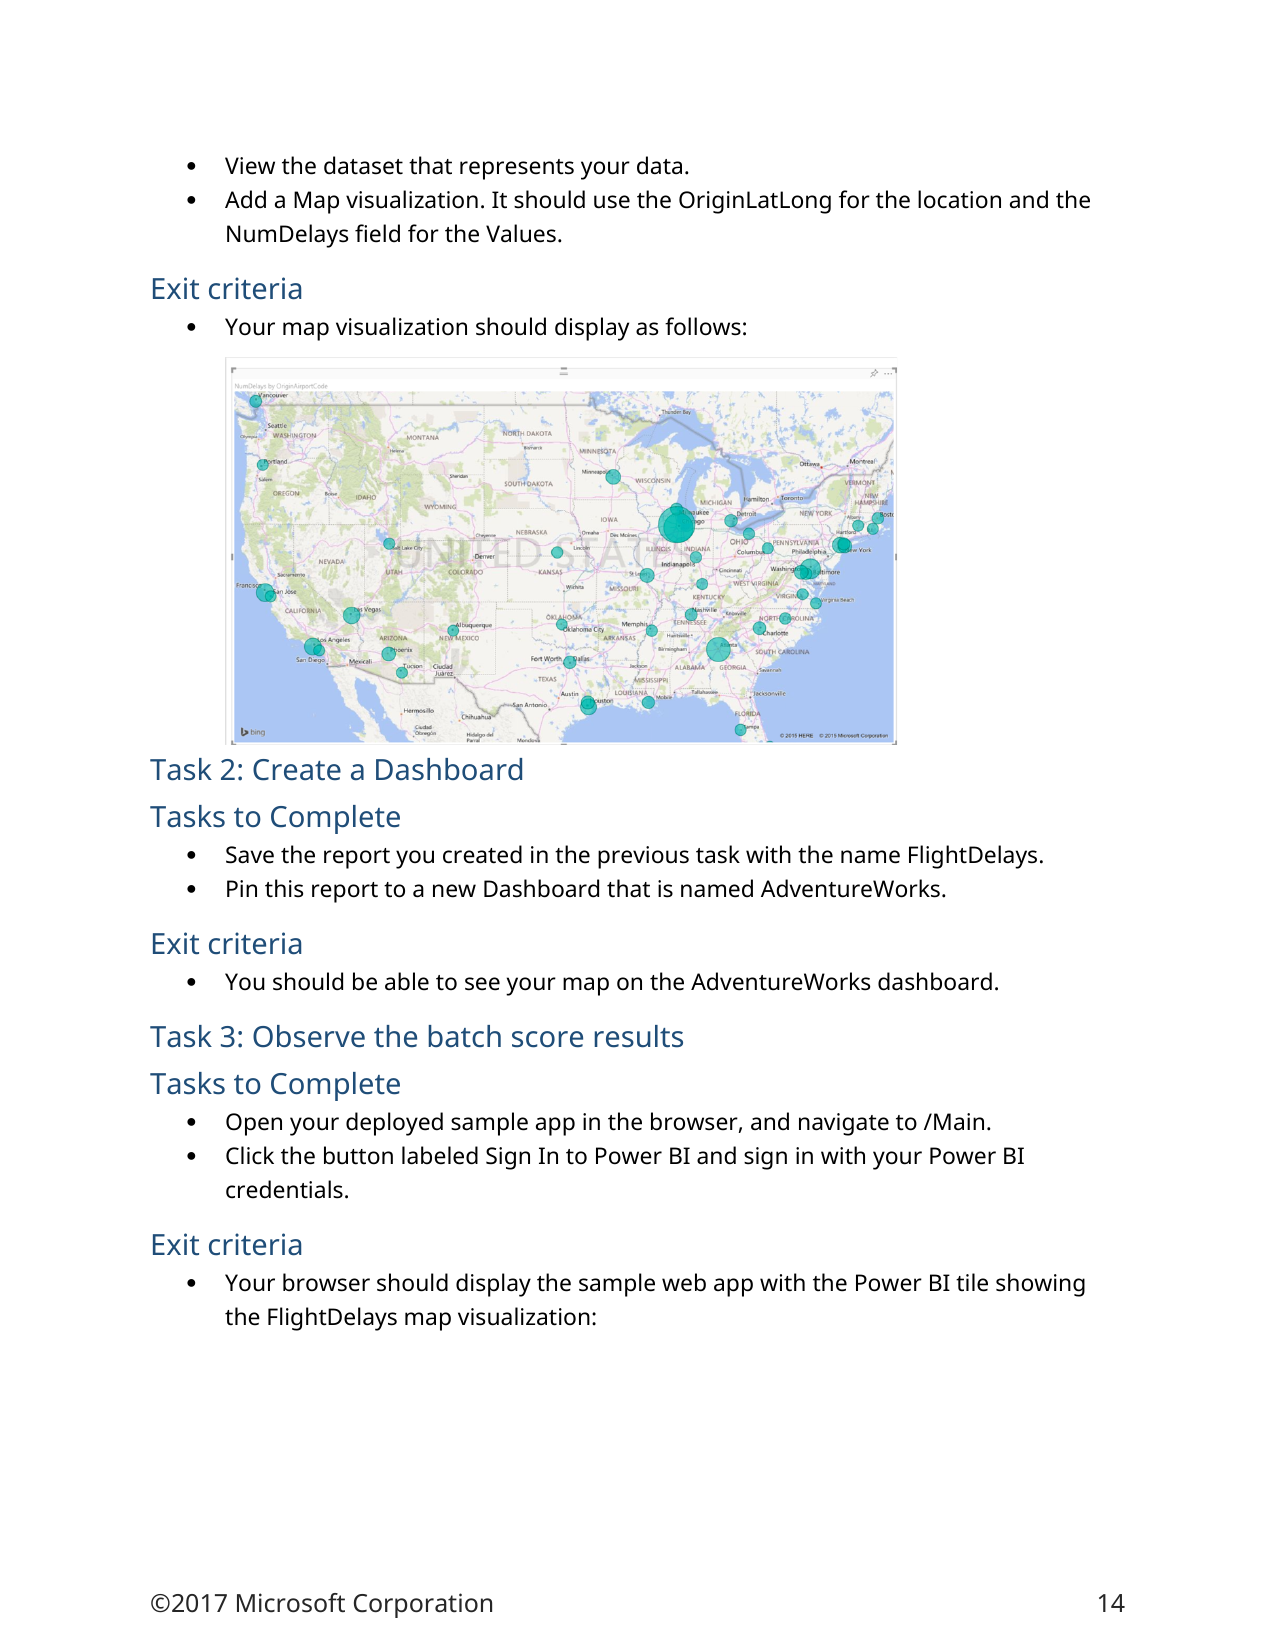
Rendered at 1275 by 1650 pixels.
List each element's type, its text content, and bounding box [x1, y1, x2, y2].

subtitle Exit criteria [150, 1224, 1125, 1264]
list Pin this report to a new Dashboard that is named AdventureWorks. [187, 873, 1125, 904]
list Click the button labeled Sign In to Power BI and sign in with your Power BI credentials. [187, 1140, 1125, 1205]
subtitle Exit criteria [150, 923, 1125, 963]
list Add a Map visualization. It should use the OriginLatLong for the location and the NumDelays field for the Values. [187, 184, 1125, 249]
subtitle Tasks to Complete [150, 1063, 1125, 1103]
list Save the report you created in the previous task with the name FlightDelays. [187, 839, 1125, 870]
subtitle Task 3: Observe the batch score results [150, 1016, 1125, 1056]
list Your browser should display the sample web app with the Power BI tile showing the FlightDelays map visualization: [187, 1267, 1125, 1332]
list Open your deployed sample app in the browser, and navigate to /Main. [187, 1106, 1125, 1137]
subtitle Exit criteria [150, 268, 1125, 308]
subtitle Tasks to Complete [150, 796, 1125, 836]
picture [225, 357, 898, 745]
list Your map visualization should display as follows: [187, 311, 1125, 342]
list View the dataset that represents your data. [187, 150, 1125, 181]
subtitle Task 2: Create a Dashboard [150, 749, 1125, 789]
list You should be able to see your map on the AdventureWorks dashboard. [187, 966, 1125, 997]
